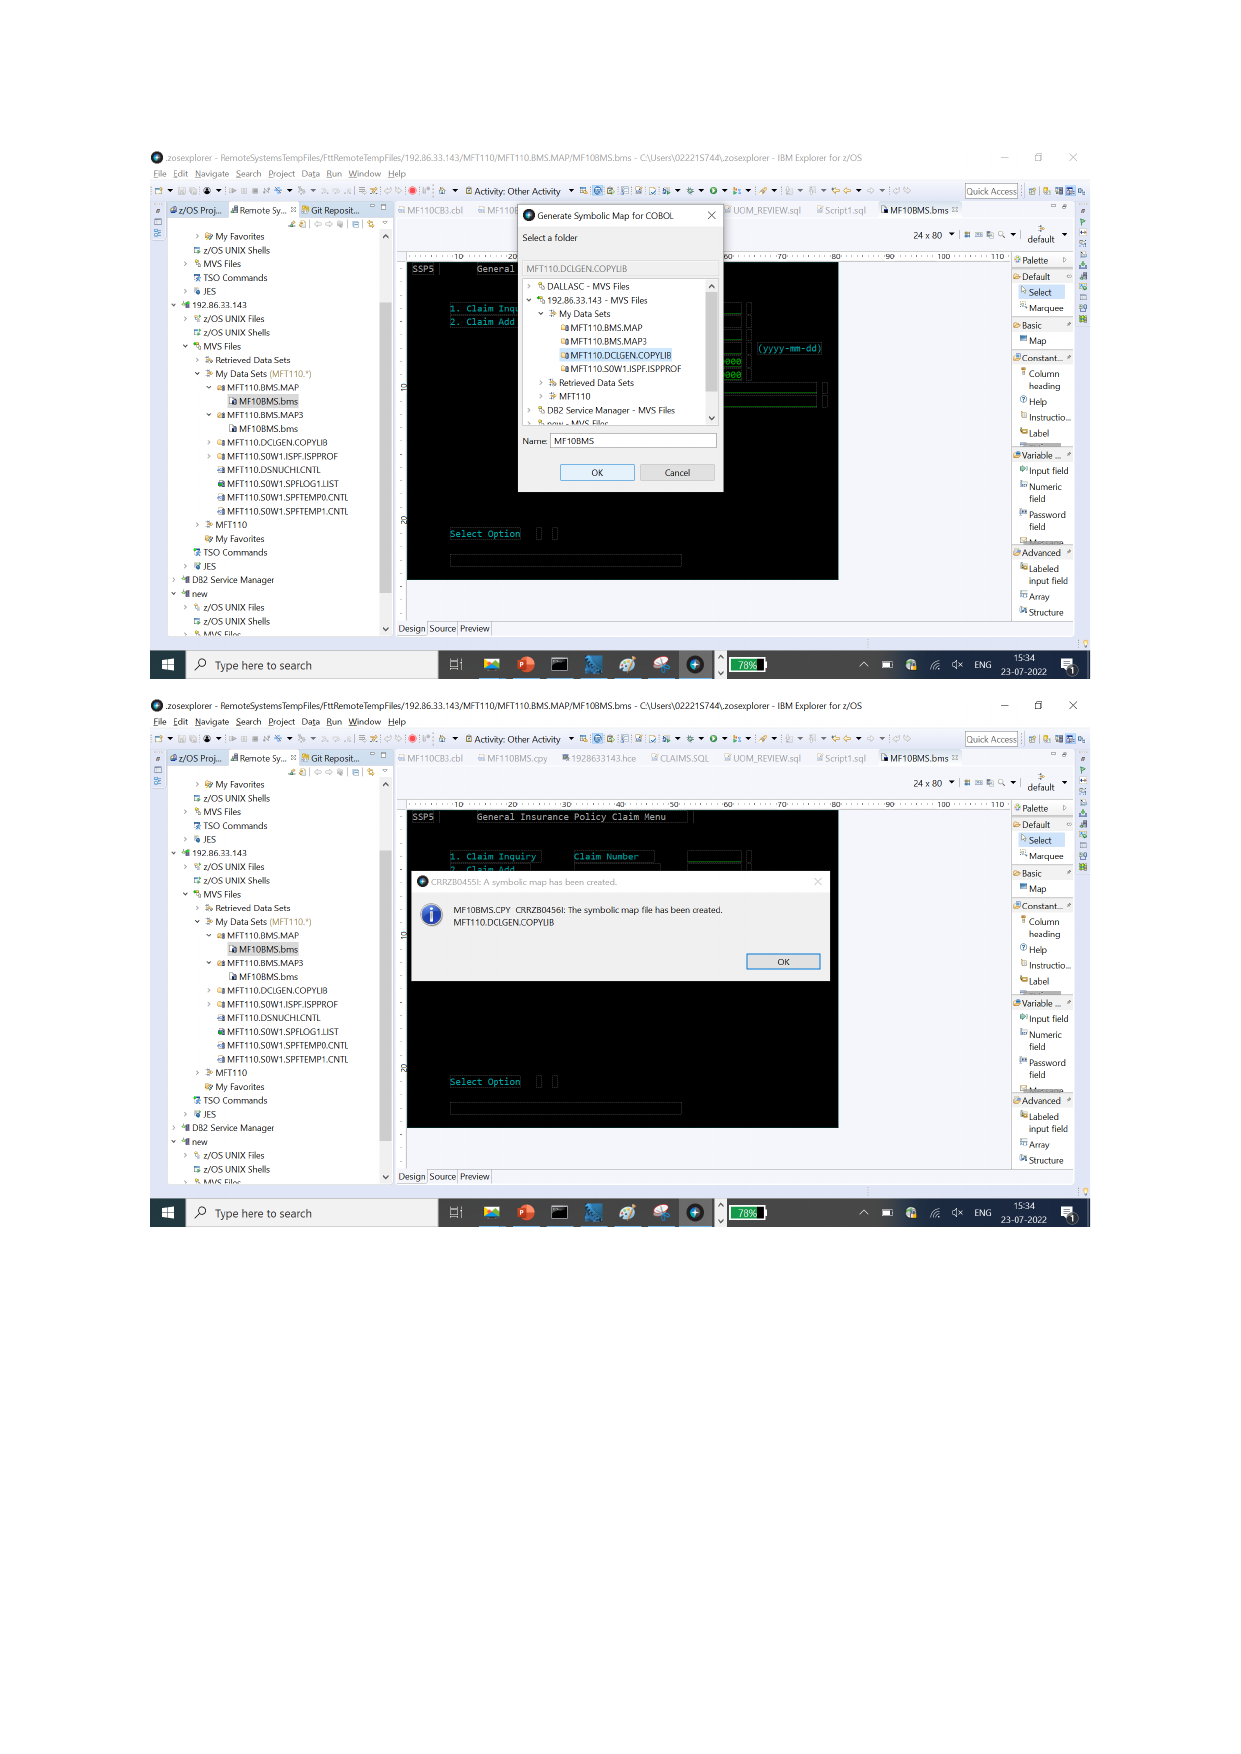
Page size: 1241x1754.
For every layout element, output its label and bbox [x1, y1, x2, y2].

picture [150, 697, 1091, 1227]
picture [150, 150, 1091, 679]
